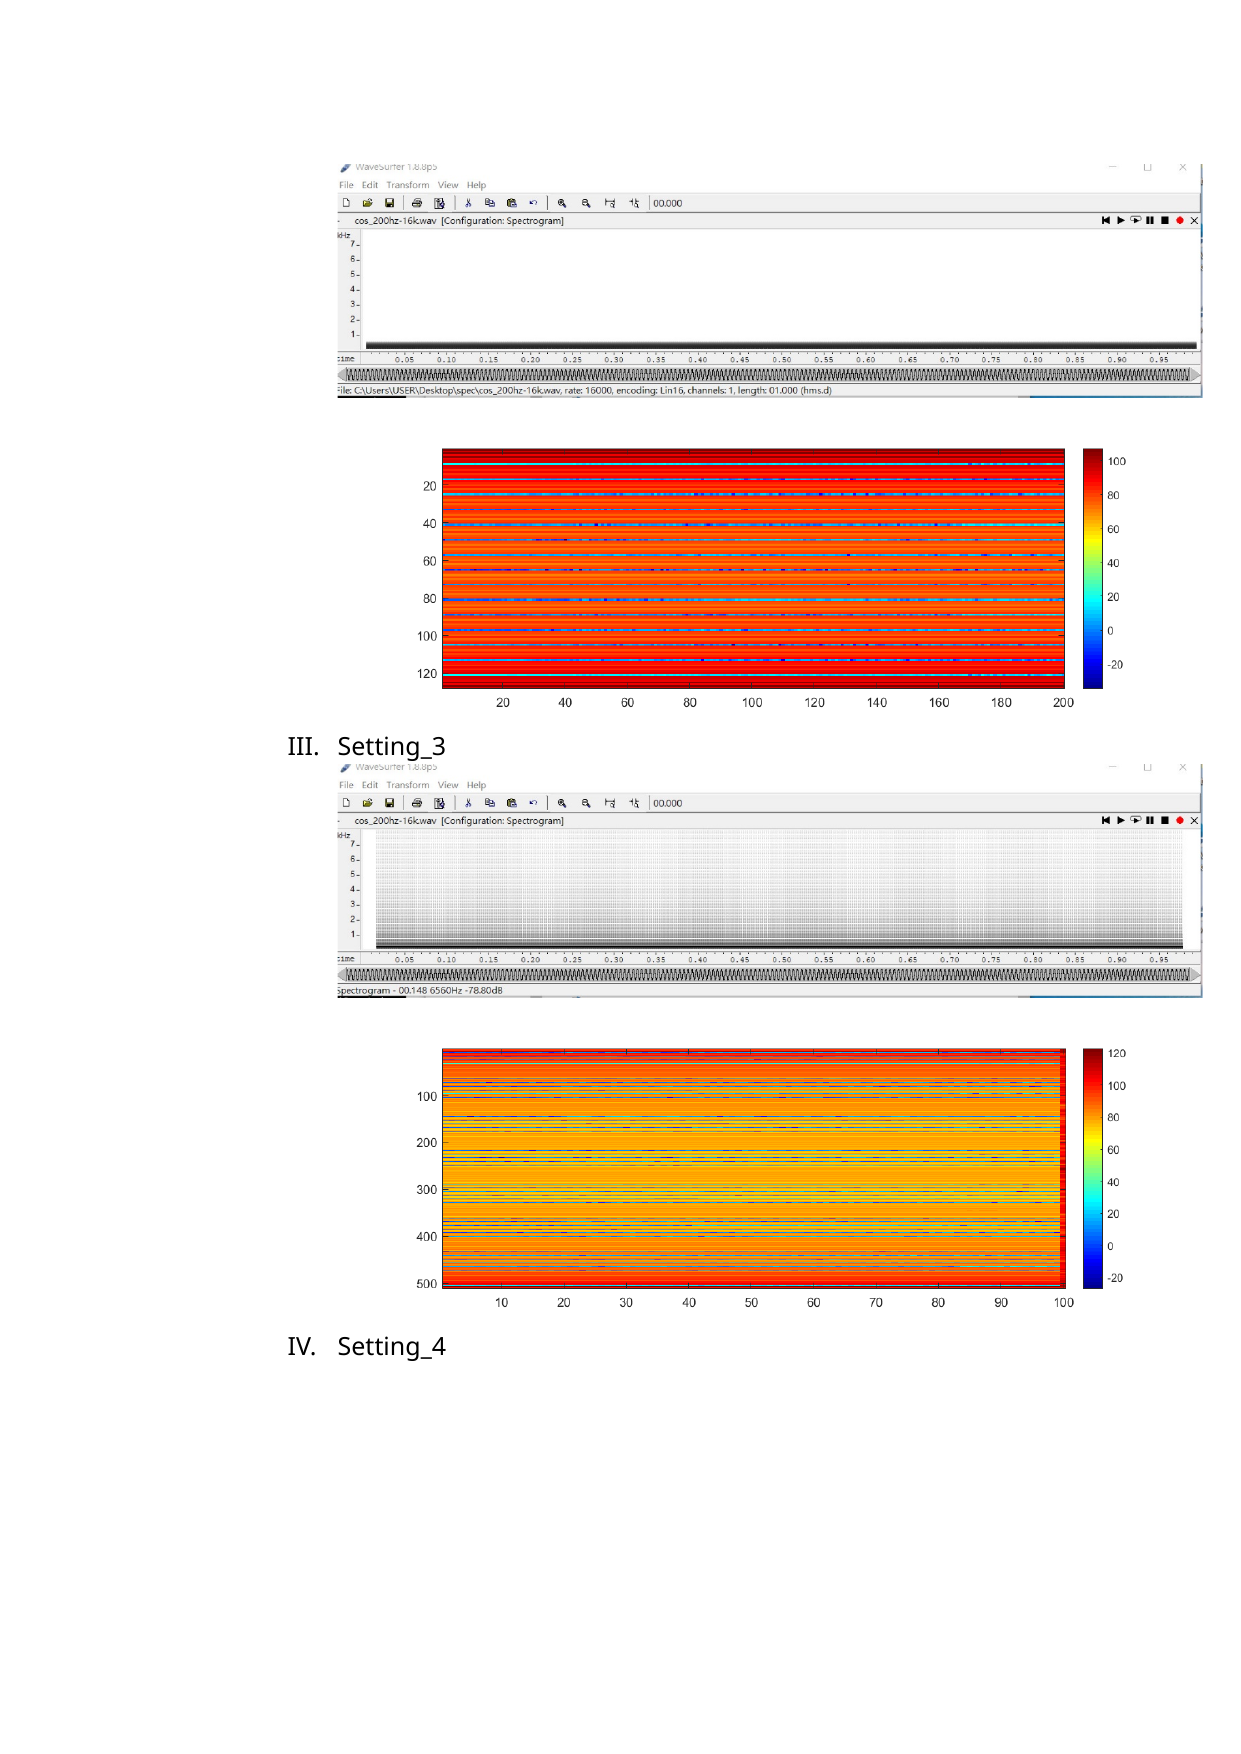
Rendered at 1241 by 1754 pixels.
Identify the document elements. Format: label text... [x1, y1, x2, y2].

list Setting_4 [287, 1327, 1053, 1364]
picture [337, 1027, 1203, 1321]
picture [337, 427, 1203, 721]
list Setting_3 [287, 727, 1053, 764]
picture [337, 164, 1203, 398]
picture [337, 764, 1203, 998]
